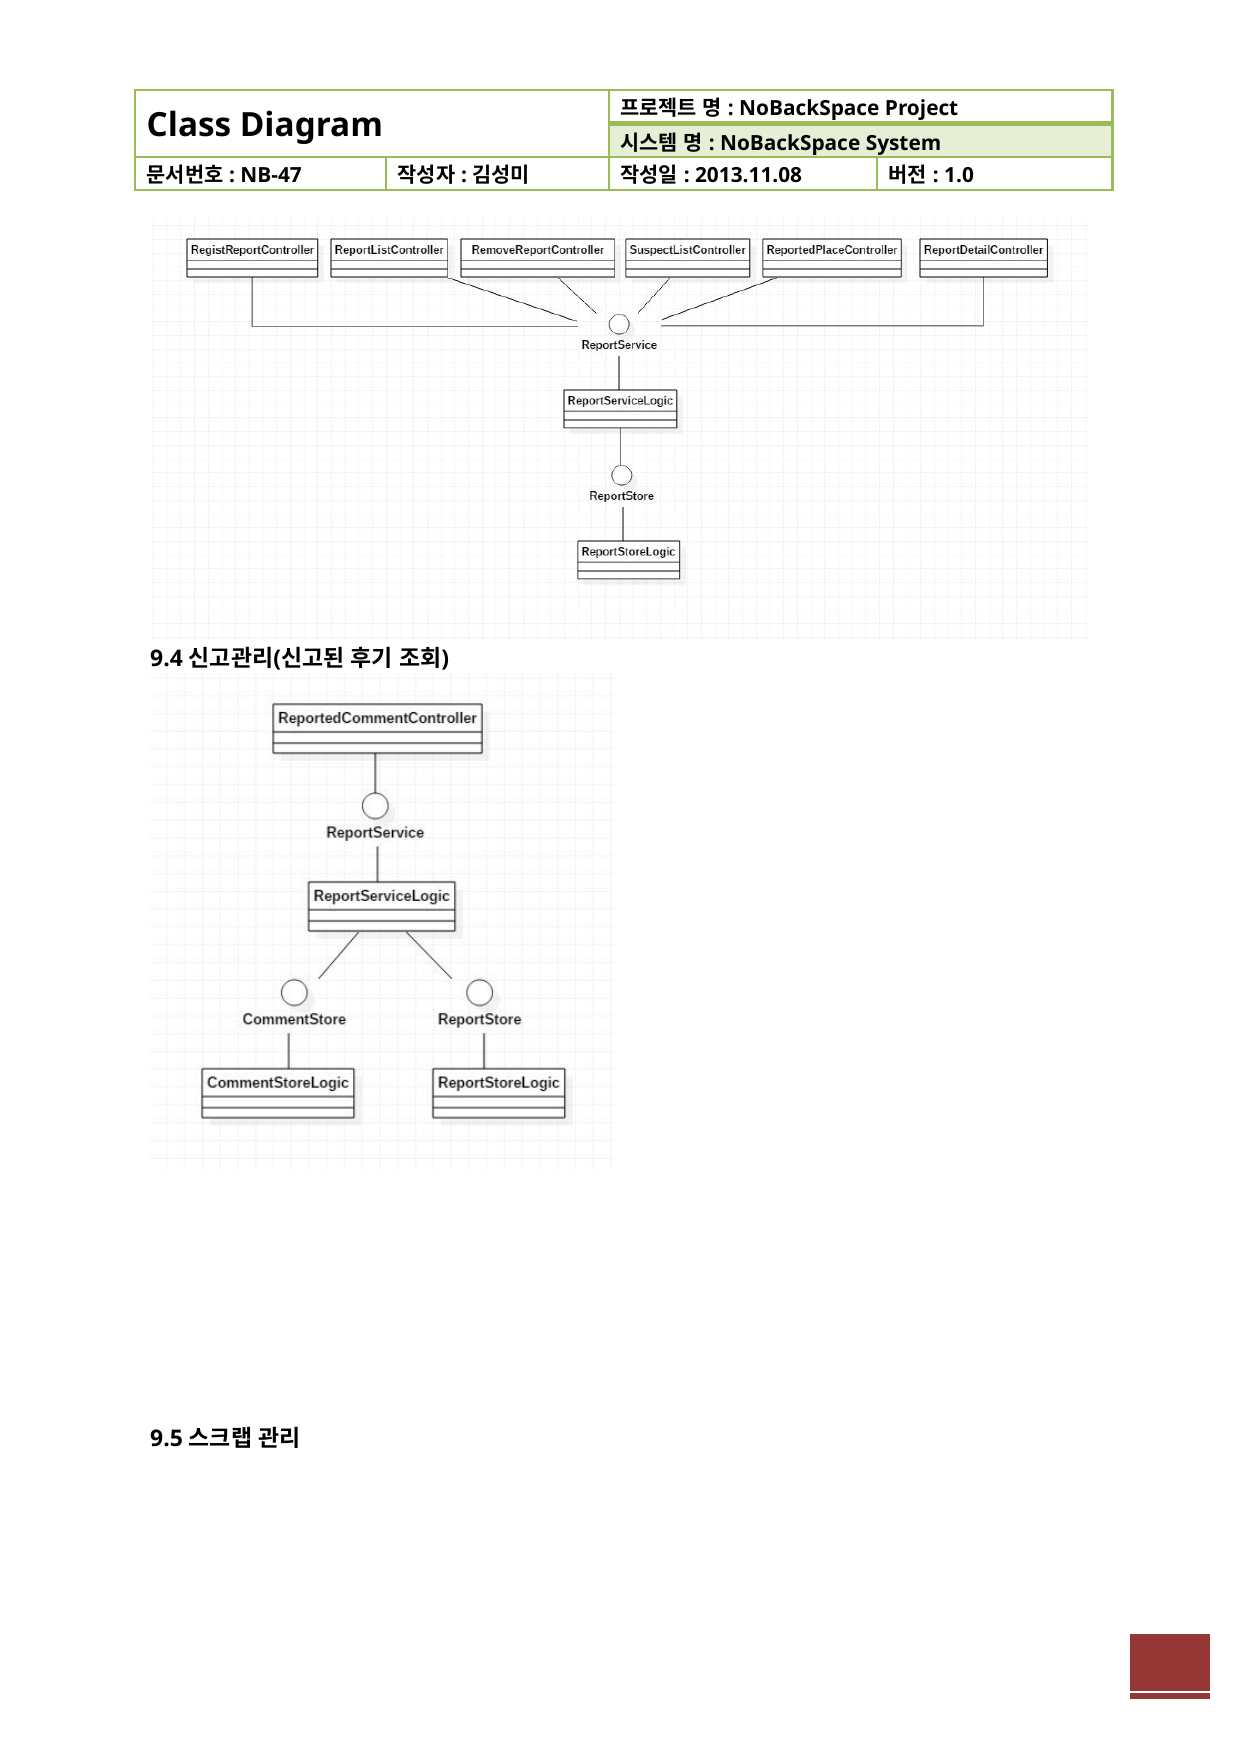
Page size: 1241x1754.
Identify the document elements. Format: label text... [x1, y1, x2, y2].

text 9.4 신고관리(신고된 후기 조회) [150, 640, 1090, 673]
picture [150, 673, 614, 1170]
text 9.5 스크랩 관리 [150, 1419, 1090, 1453]
picture [150, 218, 1091, 640]
